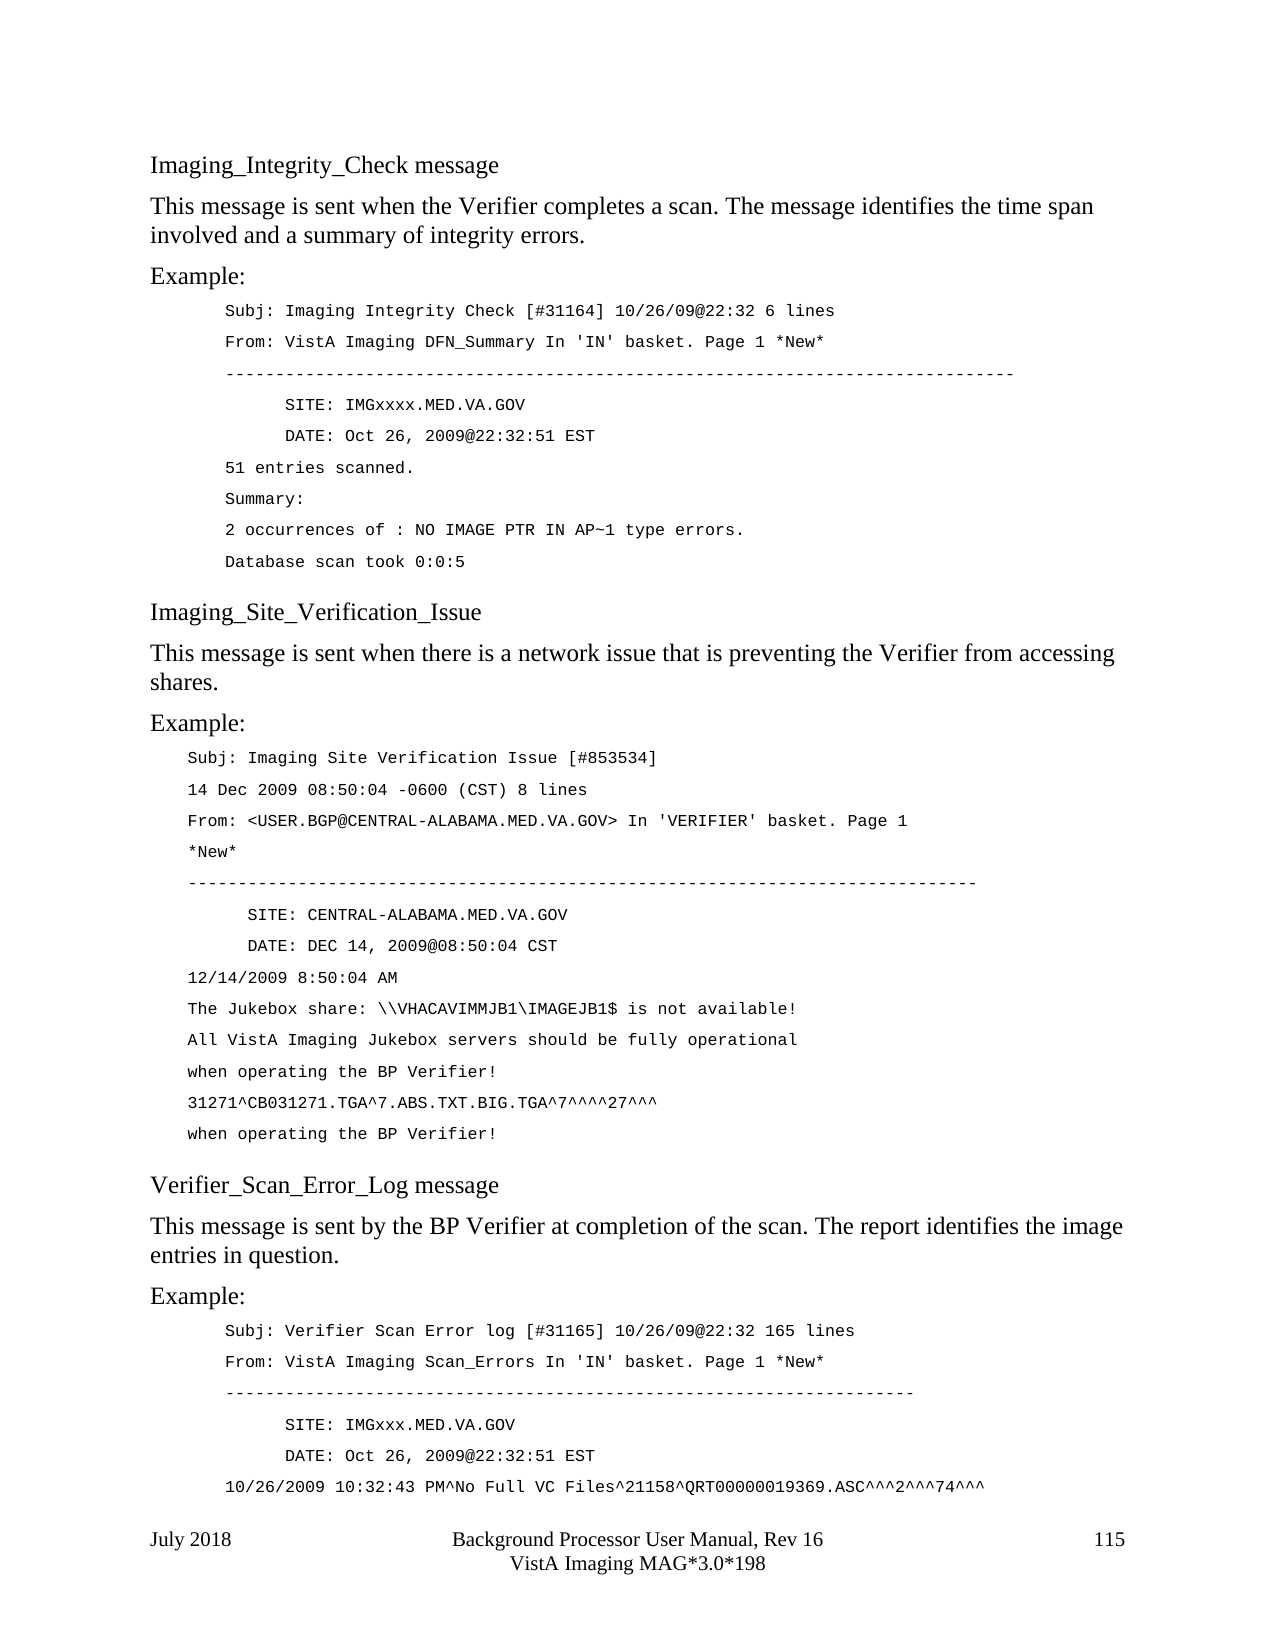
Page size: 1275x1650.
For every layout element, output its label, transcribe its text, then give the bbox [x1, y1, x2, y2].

text All VistA Imaging Jukebox servers should be fully operational [187, 1032, 1125, 1051]
subtitle Verifier_Scan_Error_Log message [150, 1170, 1125, 1198]
text Database scan took 0:0:5 [225, 553, 1125, 572]
text Subj: Imaging Site Verification Issue [#853534] [187, 750, 1125, 768]
text when operating the BP Verifier! [187, 1063, 1125, 1082]
text From: <USER.BGP@CENTRAL-ALABAMA.MED.VA.GOV> In 'VERIFIER' basket. Page 1 [187, 812, 1125, 831]
text DATE: Oct 26, 2009@22:32:51 EST [225, 1448, 1125, 1467]
text --------------------------------------------------------------------- [225, 1385, 1125, 1404]
text This message is sent by the BP Verifier at completion of the scan. The report identifies the image entries in question. [150, 1211, 1125, 1268]
text Example: [150, 1281, 1125, 1310]
text Example: [150, 261, 1125, 290]
text SITE: IMGxxxx.MED.VA.GOV [225, 397, 1125, 415]
text ------------------------------------------------------------------------------- [225, 365, 1125, 384]
text Subj: Imaging Integrity Check [#31164] 10/26/09@22:32 6 lines [225, 302, 1125, 321]
text SITE: IMGxxx.MED.VA.GOV [225, 1416, 1125, 1435]
text 14 Dec 2009 08:50:04 -0600 (CST) 8 lines [187, 781, 1125, 800]
text This message is sent when there is a network issue that is preventing the Verifier from accessing shares. [150, 638, 1125, 696]
text Summary: [225, 491, 1125, 509]
text Subj: Verifier Scan Error log [#31165] 10/26/09@22:32 165 lines [225, 1322, 1125, 1341]
text The Jukebox share: \\VHACAVIMMJB1\IMAGEJB1$ is not available! [187, 1001, 1125, 1019]
text DATE: DEC 14, 2009@08:50:04 CST [187, 938, 1125, 957]
text *New* [187, 844, 1125, 863]
text 10/26/2009 10:32:43 PM^No Full VC Files^21158^QRT00000019369.ASC^^^2^^^74^^^ [225, 1479, 1125, 1498]
text From: VistA Imaging DFN_Summary In 'IN' basket. Page 1 *New* [225, 334, 1125, 353]
text ------------------------------------------------------------------------------- [187, 875, 1125, 894]
text 12/14/2009 8:50:04 AM [187, 969, 1125, 988]
subtitle Imaging_Site_Verification_Issue [150, 597, 1125, 626]
text Example: [150, 708, 1125, 737]
text when operating the BP Verifier! [187, 1126, 1125, 1145]
text DATE: Oct 26, 2009@22:32:51 EST [225, 428, 1125, 447]
text SITE: CENTRAL-ALABAMA.MED.VA.GOV [187, 906, 1125, 925]
text This message is sent when the Verifier completes a scan. The message identifies the time span involved and a summary of integrity errors. [150, 191, 1125, 249]
text 2 occurrences of : NO IMAGE PTR IN AP~1 type errors. [225, 522, 1125, 541]
text From: VistA Imaging Scan_Errors In 'IN' basket. Page 1 *New* [225, 1354, 1125, 1372]
text 31271^CB031271.TGA^7.ABS.TXT.BIG.TGA^7^^^^27^^^ [187, 1094, 1125, 1113]
subtitle Imaging_Integrity_Check message [150, 150, 1125, 179]
text 51 entries scanned. [225, 459, 1125, 478]
